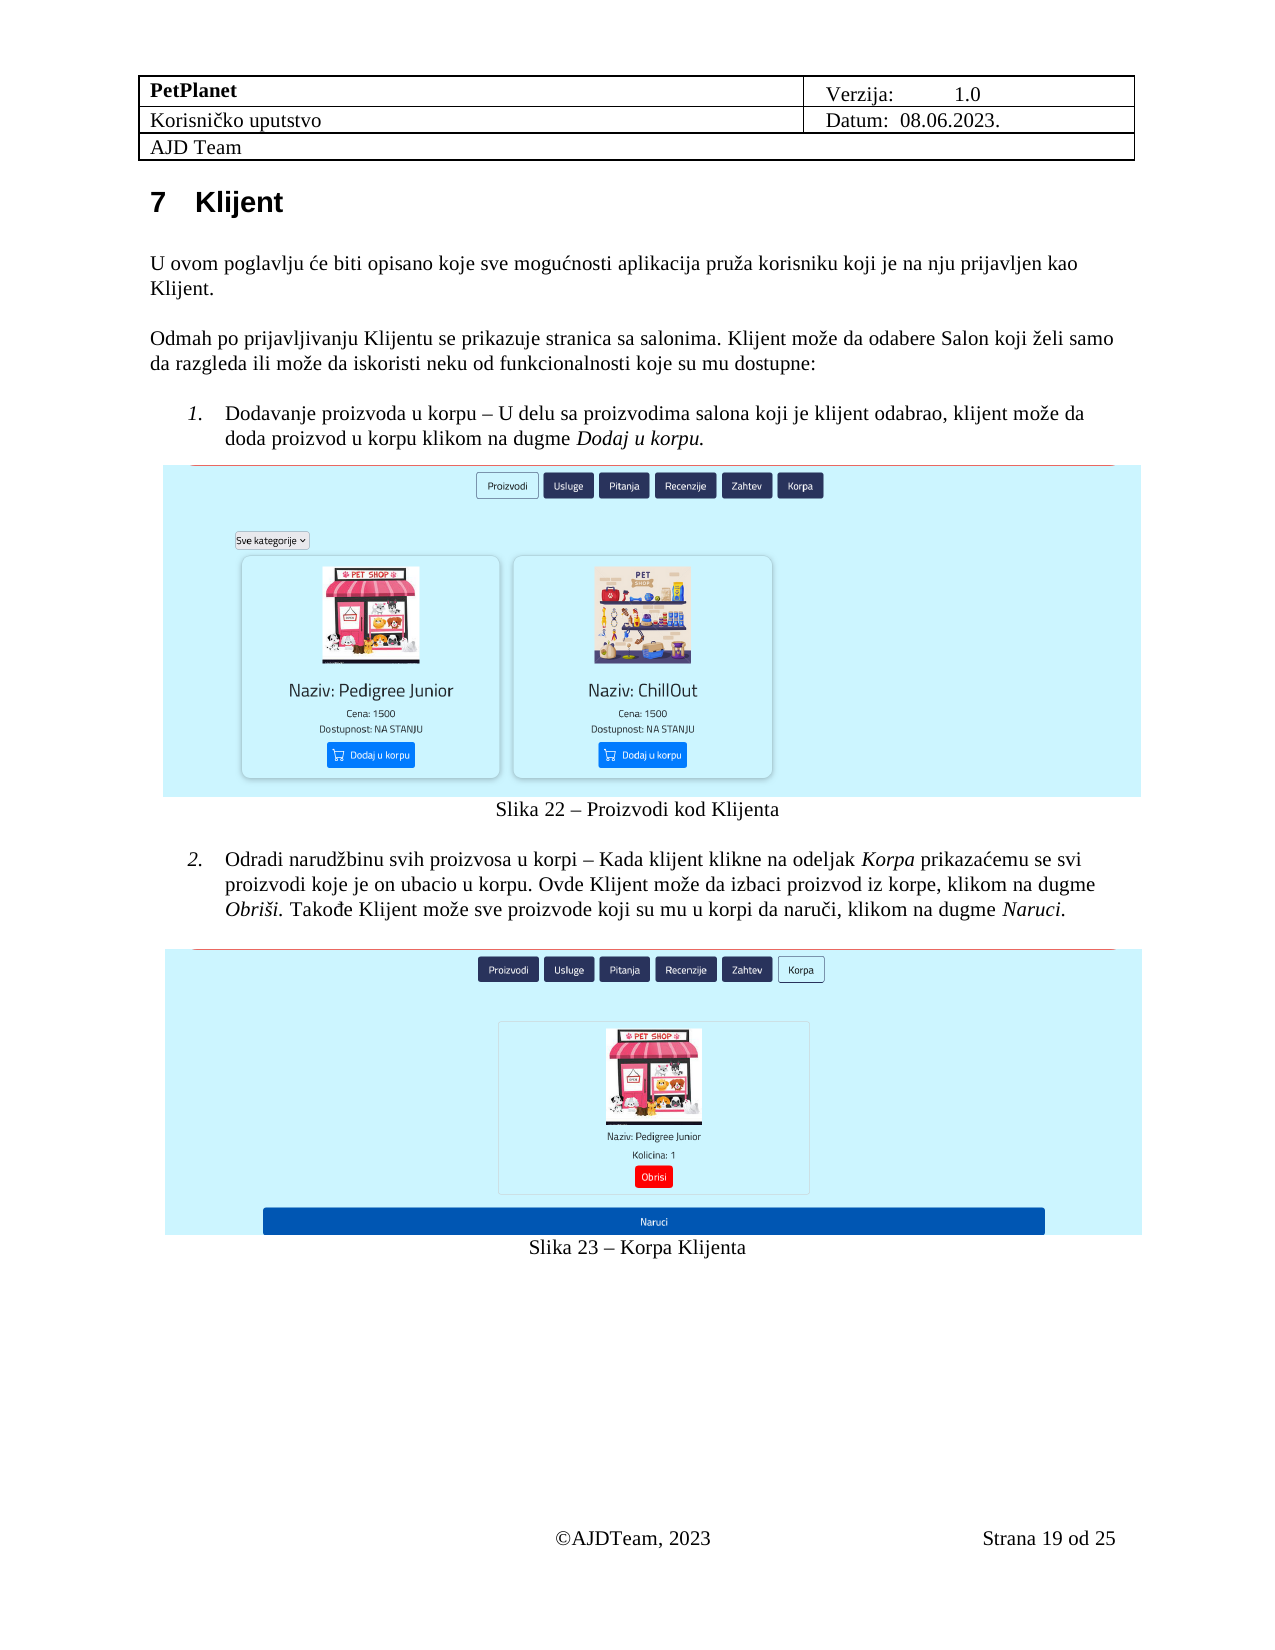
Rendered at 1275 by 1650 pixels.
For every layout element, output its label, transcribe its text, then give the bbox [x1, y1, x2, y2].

list Dodavanje proizvoda u korpu – U delu sa proizvodima salona koji je klijent odabrao, klijent može da doda proizvod u korpu klikom na dugme Dodaj u korpu. [187, 400, 1125, 450]
picture [165, 949, 1142, 1235]
picture [163, 465, 1141, 797]
list Odradi narudžbinu svih proizvosa u korpi – Kada klijent klikne na odeljak Korpa prikazaćemu se svi proizvodi koje je on ubacio u korpu. Ovde Klijent može da izbaci proizvod iz korpe, klikom na dugme Obriši. Takođe Klijent može sve proizvode koji su mu u korpi da naruči, klikom na dugme Naruci. [187, 846, 1125, 921]
text Odmah po prijavljivanju Klijentu se prikazuje stranica sa salonima. Klijent može da odabere Salon koji želi samo da razgleda ili može da iskoristi neku od funkcionalnosti koje su mu dostupne: [150, 325, 1125, 375]
text U ovom poglavlju će biti opisano koje sve mogućnosti aplikacija pruža korisniku koji je na nju prijavljen kao Klijent. [150, 250, 1125, 300]
subtitle Klijent [150, 185, 1125, 219]
